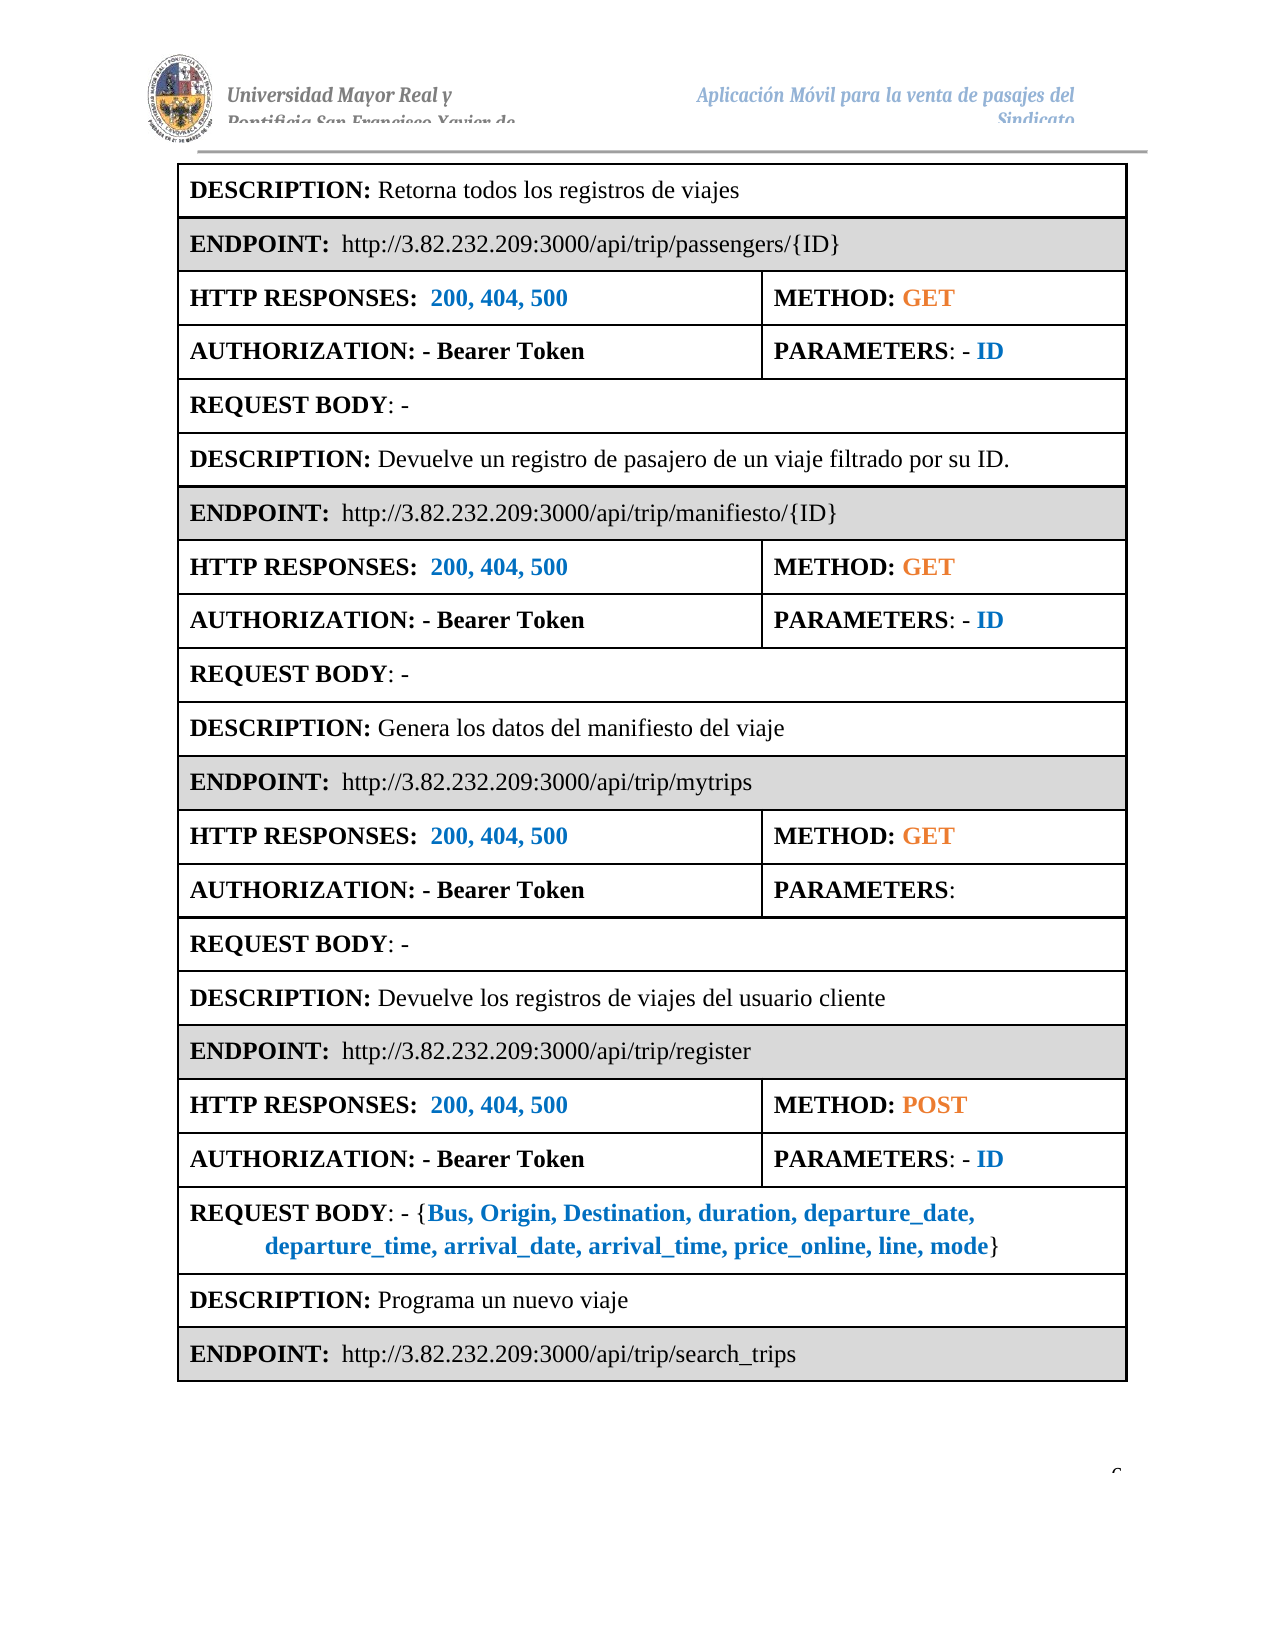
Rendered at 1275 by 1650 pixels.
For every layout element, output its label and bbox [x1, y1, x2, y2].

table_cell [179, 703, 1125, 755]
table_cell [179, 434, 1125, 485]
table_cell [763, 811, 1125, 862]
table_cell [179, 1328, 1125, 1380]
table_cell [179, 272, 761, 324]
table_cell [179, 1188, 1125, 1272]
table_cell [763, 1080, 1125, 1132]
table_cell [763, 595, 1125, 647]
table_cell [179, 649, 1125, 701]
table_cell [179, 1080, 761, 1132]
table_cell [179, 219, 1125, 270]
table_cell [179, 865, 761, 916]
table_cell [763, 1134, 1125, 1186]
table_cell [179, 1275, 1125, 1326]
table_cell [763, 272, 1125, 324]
picture [147, 54, 213, 143]
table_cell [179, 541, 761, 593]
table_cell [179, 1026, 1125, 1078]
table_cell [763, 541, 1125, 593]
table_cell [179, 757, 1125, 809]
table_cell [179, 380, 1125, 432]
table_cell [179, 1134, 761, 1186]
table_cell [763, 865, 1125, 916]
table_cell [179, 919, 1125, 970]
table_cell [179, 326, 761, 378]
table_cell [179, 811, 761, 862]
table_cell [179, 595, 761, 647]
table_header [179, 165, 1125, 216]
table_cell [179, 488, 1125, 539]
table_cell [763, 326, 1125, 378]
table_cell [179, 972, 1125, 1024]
